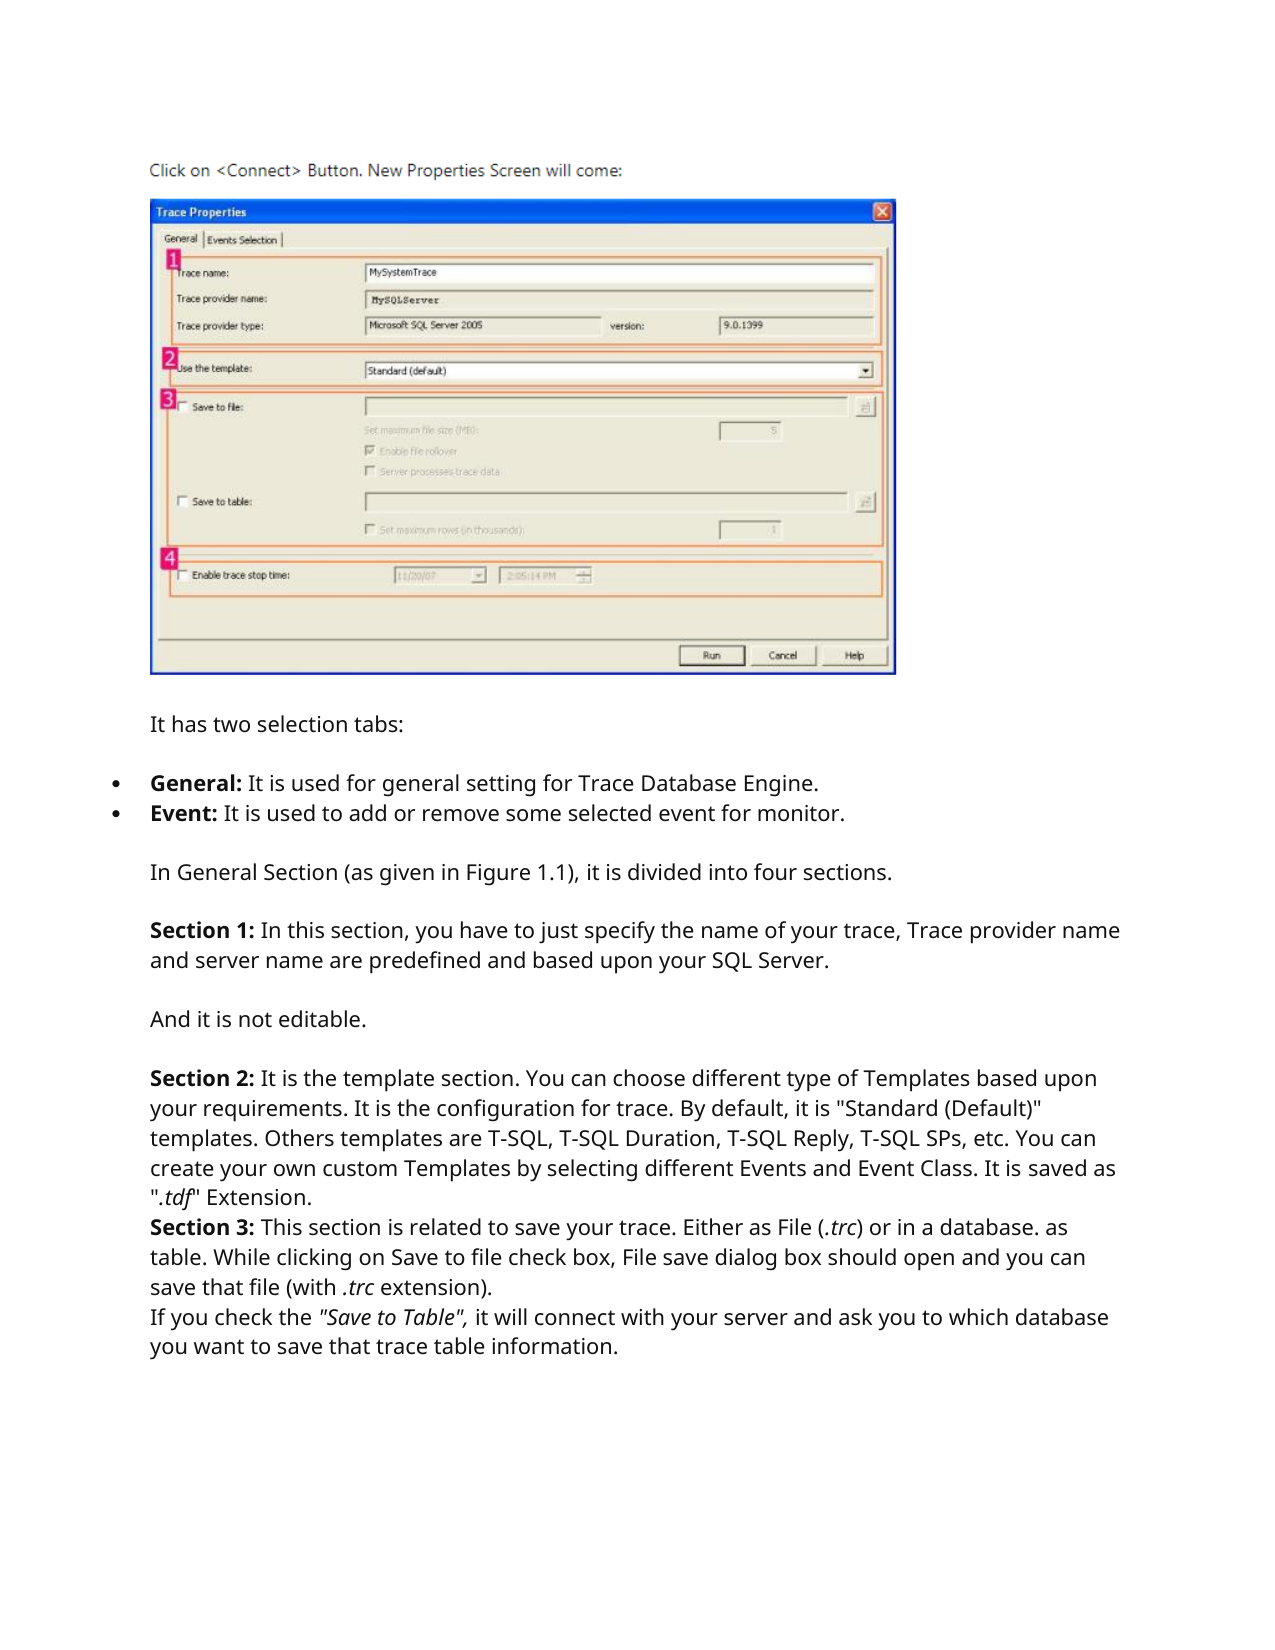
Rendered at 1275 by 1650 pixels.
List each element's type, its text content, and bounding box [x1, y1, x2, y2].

list General: It is used for general setting for Trace Database Engine. [112, 768, 1125, 798]
text It has two selection tabs: [150, 709, 1125, 739]
text In General Section (as given in Figure 1.1), it is divided into four sections. [150, 857, 1125, 886]
picture [150, 150, 900, 680]
text And it is not editable. [150, 1004, 1125, 1034]
text Section 2: It is the template section. You can choose different type of Templates based upon your requirements. It is the configuration for trace. By default, it is "Standard (Default)" templates. Others templates are T-SQL, T-SQL Duration, T-SQL Reply, T-SQL SPs, etc. You can create your own custom Templates by selecting different Events and Event Class. It is saved as ".tdf" Extension. [150, 1063, 1125, 1212]
list Event: It is used to add or remove some selected event for monitor. [112, 798, 1125, 827]
text Section 3: This section is related to save your trace. Either as File (.trc) or in a database. as table. While clicking on Save to file check box, File save dialog box should open and you can save that file (with .trc extension). [150, 1212, 1125, 1302]
text If you check the "Save to Table", it will connect with your server and ask you to which database you want to save that trace table information. [619, 1302, 1125, 1361]
text Section 1: In this section, you have to just specify the name of your trace, Trace provider name and server name are predefined and based upon your SQL Server. [150, 916, 1125, 975]
